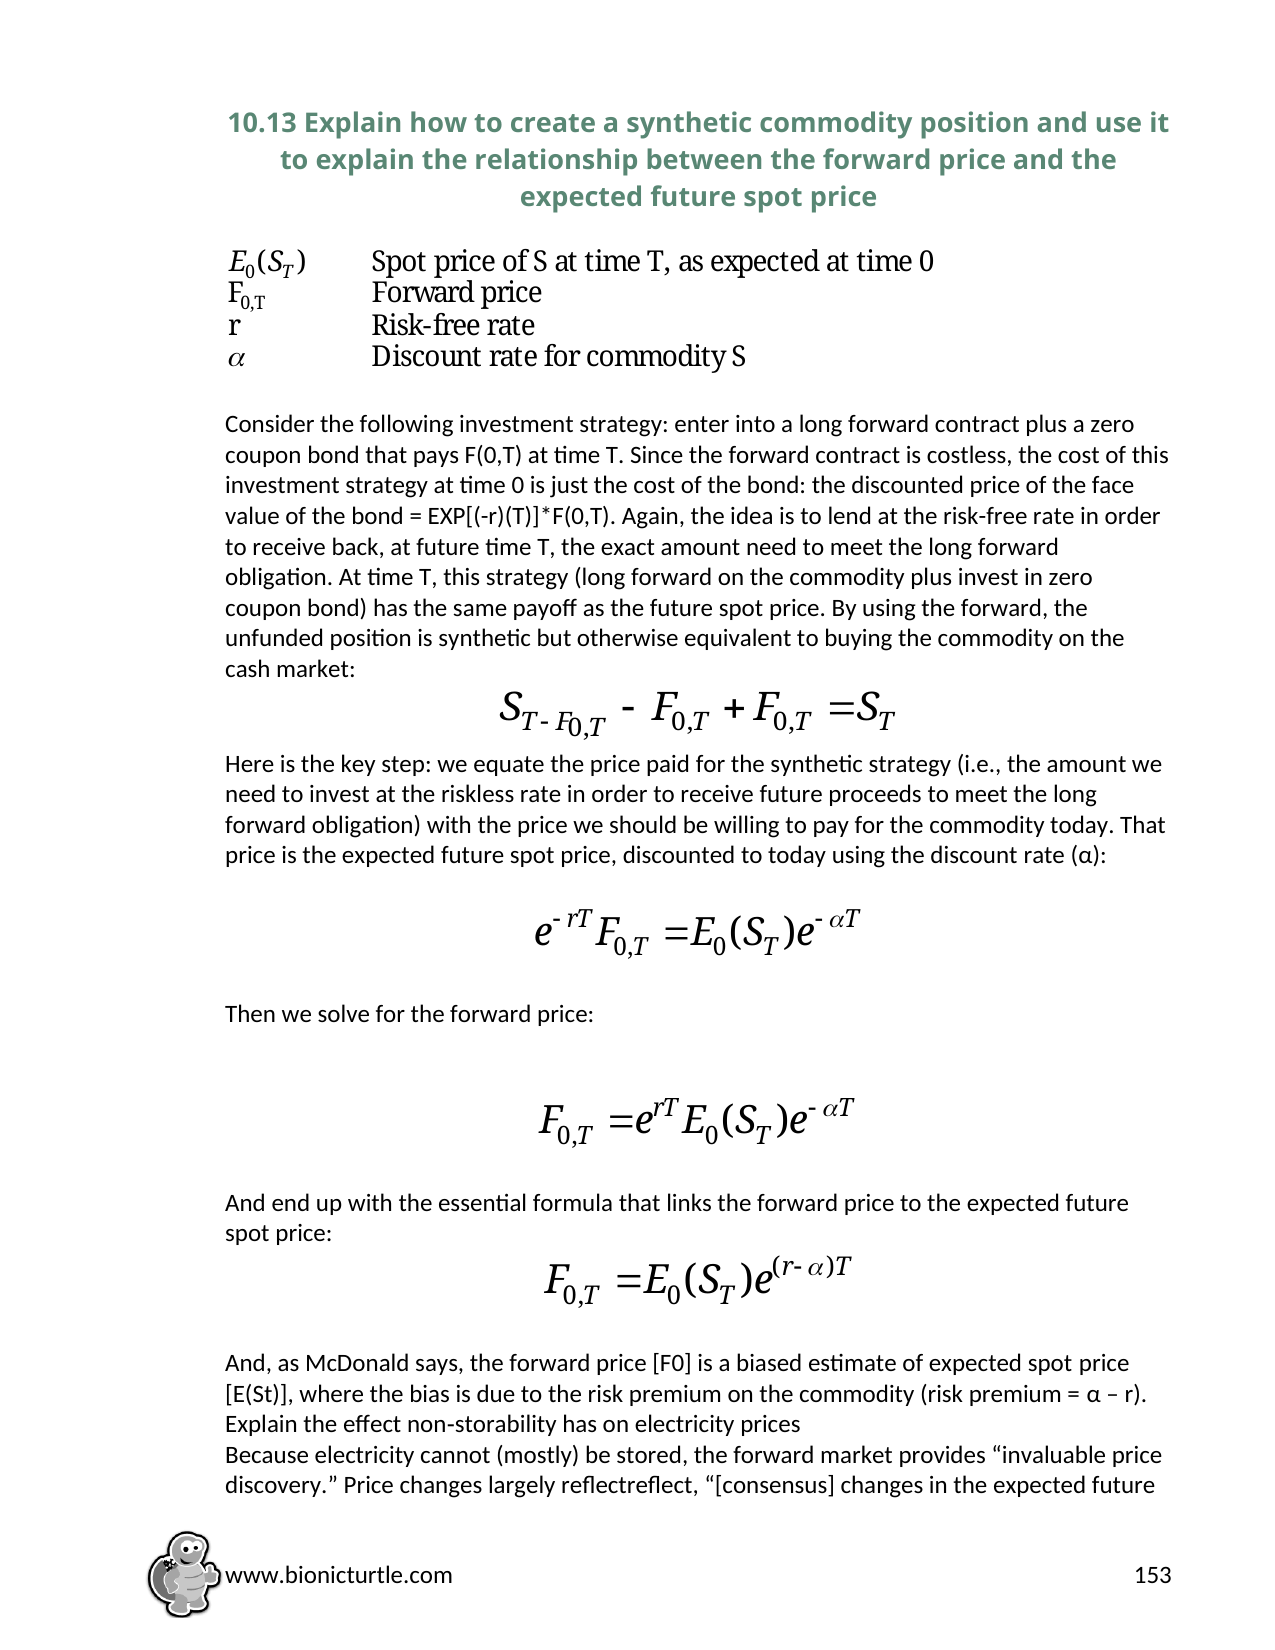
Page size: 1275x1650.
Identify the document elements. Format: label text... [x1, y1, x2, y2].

text Explain the effect non‐storability has on electricity prices [225, 1408, 1172, 1439]
text And, as McDonald says, the forward price [F0] is a biased estimate of expected spot price [E(St)], where the bias is due to the risk premium on the commodity (risk premium = α – r). [225, 1347, 1172, 1408]
subtitle 10.13 Explain how to create a synthetic commodity position and use it to explain the relationship between the forward price and the expected future spot price [225, 103, 1172, 214]
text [225, 1439, 1172, 1500]
text Here is the key step: we equate the price paid for the synthetic strategy (i.e., the amount we need to invest at the riskless rate in order to receive future proceeds to meet the long forward obligation) with the price we should be willing to pay for the commodity today. That price is the expected future spot price, discounted to today using the discount rate (α): [225, 748, 1172, 870]
text And end up with the essential formula that links the forward price to the expected future spot price: [225, 1187, 1172, 1248]
text Then we solve for the forward price: [225, 998, 1172, 1028]
text Consider the following investment strategy: enter into a long forward contract plus a zero coupon bond that pays F(0,T) at time T. Since the forward contract is costless, the cost of this investment strategy at time 0 is just the cost of the bond: the discounted price of the face value of the bond = EXP[(-r)(T)]*F(0,T). Again, the idea is to lend at the risk-free rate in order to receive back, at future time T, the exact amount need to meet the long forward obligation. At time T, this strategy (long forward on the commodity plus invest in zero coupon bond) has the same payoff as the future spot price. By using the forward, the unfunded position is synthetic but otherwise equivalent to buying the commodity on the cash market: [225, 409, 1172, 683]
